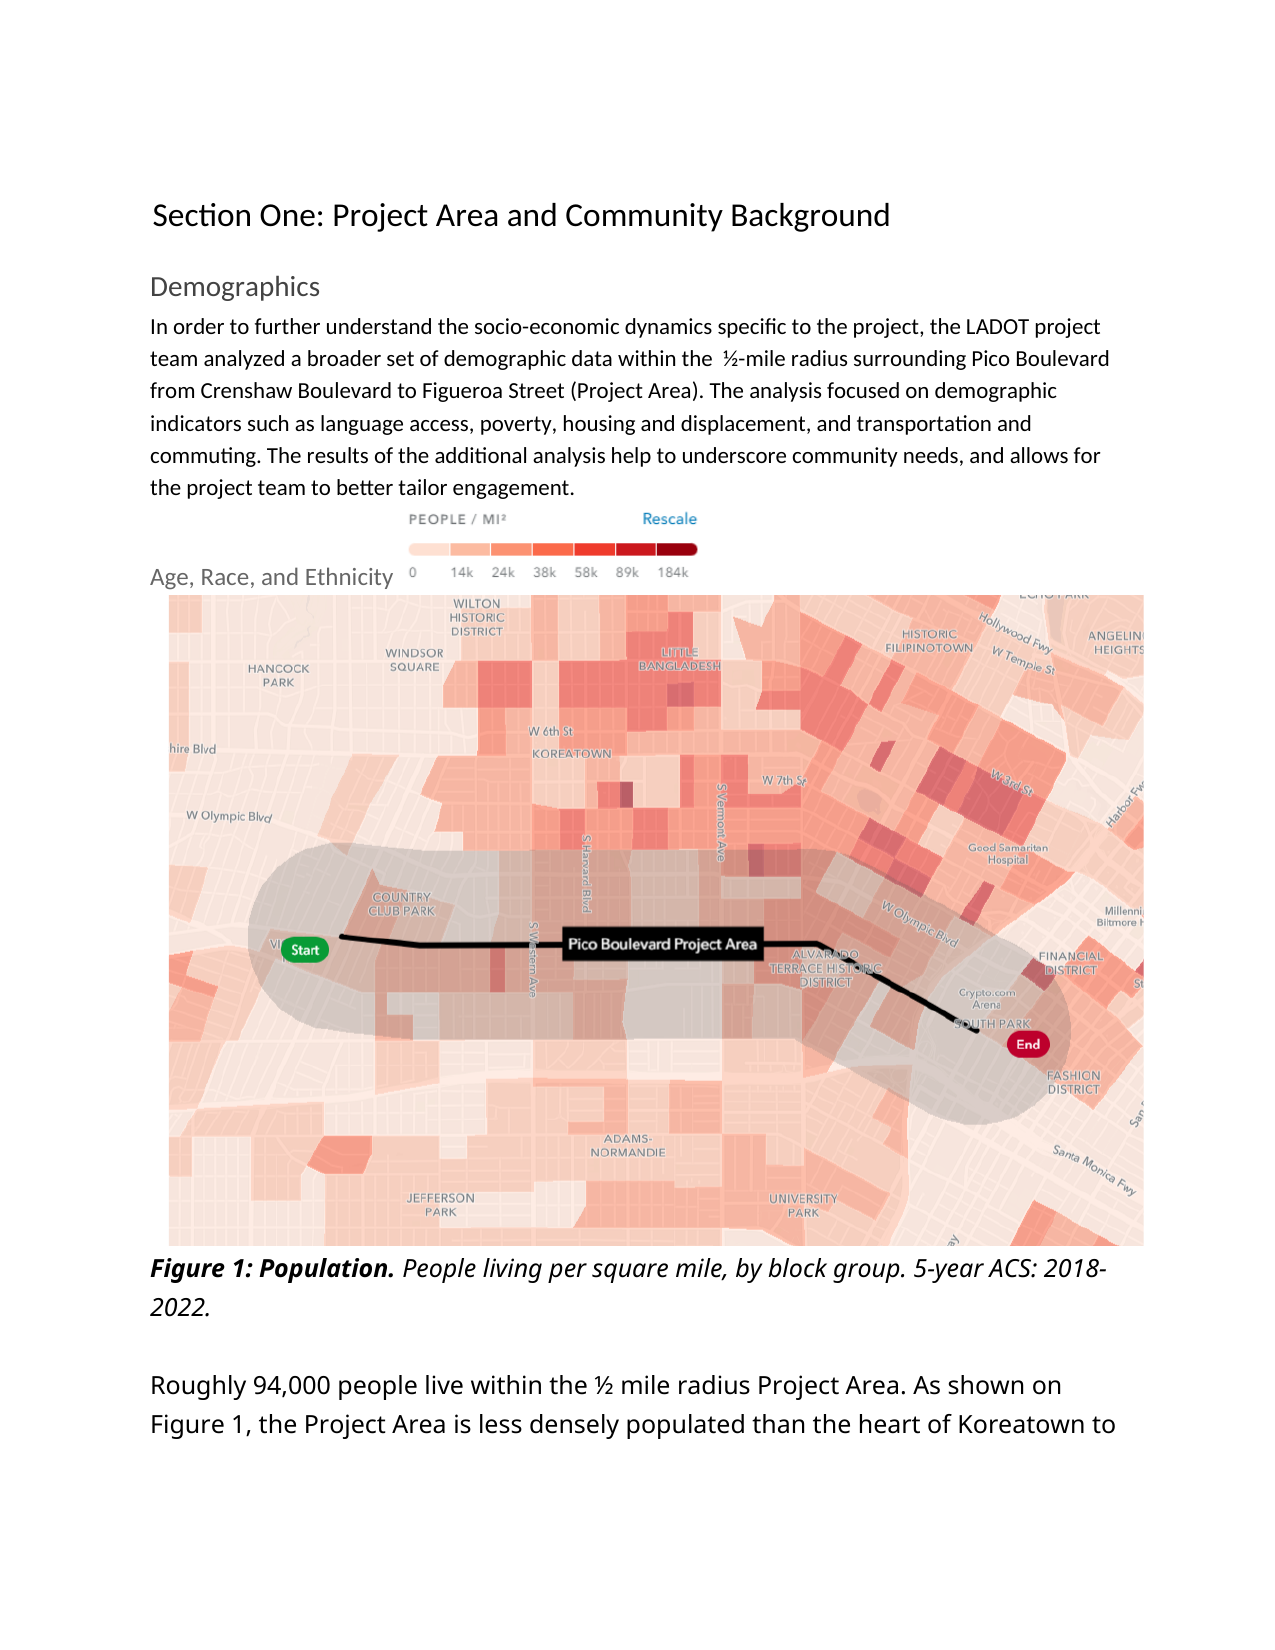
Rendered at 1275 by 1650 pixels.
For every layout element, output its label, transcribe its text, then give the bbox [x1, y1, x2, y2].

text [150, 1368, 1125, 1441]
text In order to further understand the socio-economic dynamics specific to the project, the LADOT project team analyzed a broader set of demographic data within the ½-mile radius surrounding Pico Boulevard from Crenshaw Boulevard to Figueroa Street (Project Area). The analysis focused on demographic indicators such as language access, poverty, housing and displacement, and transportation and commuting. The results of the additional analysis help to underscore community needs, and allows for the project team to better tailor engagement. [150, 312, 1125, 501]
picture [393, 505, 711, 585]
subtitle Demographics [150, 268, 1125, 304]
text Age, Race, and EthnicityFigure 1: Population. People living per square mile, by block group. 5-year ACS: 2018-2022. [150, 505, 1125, 1323]
subtitle Section One: Project Area and Community Background [152, 194, 1125, 235]
